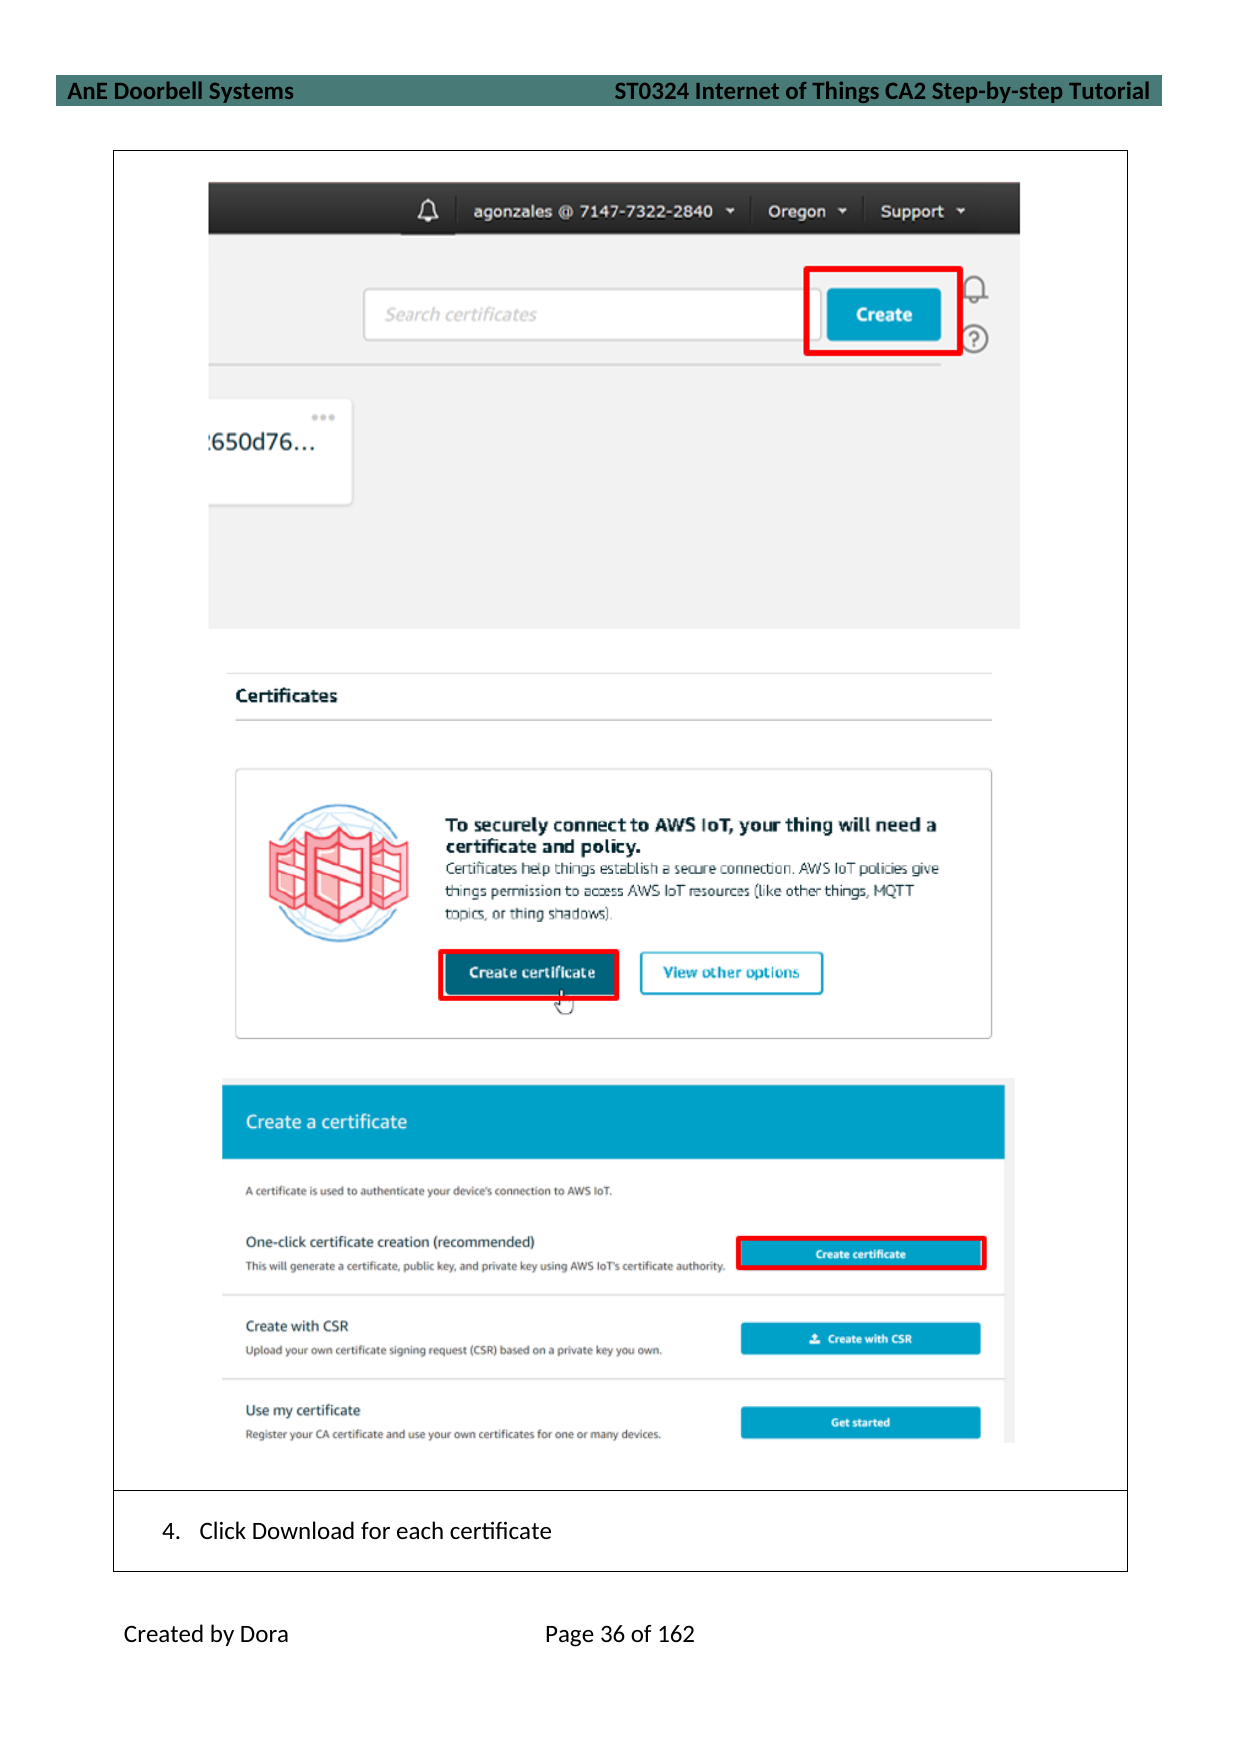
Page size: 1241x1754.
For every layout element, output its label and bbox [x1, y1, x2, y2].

picture [199, 176, 1035, 639]
table_cell [114, 1491, 1127, 1571]
table_cell [114, 151, 1127, 1489]
picture [213, 663, 1028, 1054]
picture [215, 1078, 1025, 1465]
